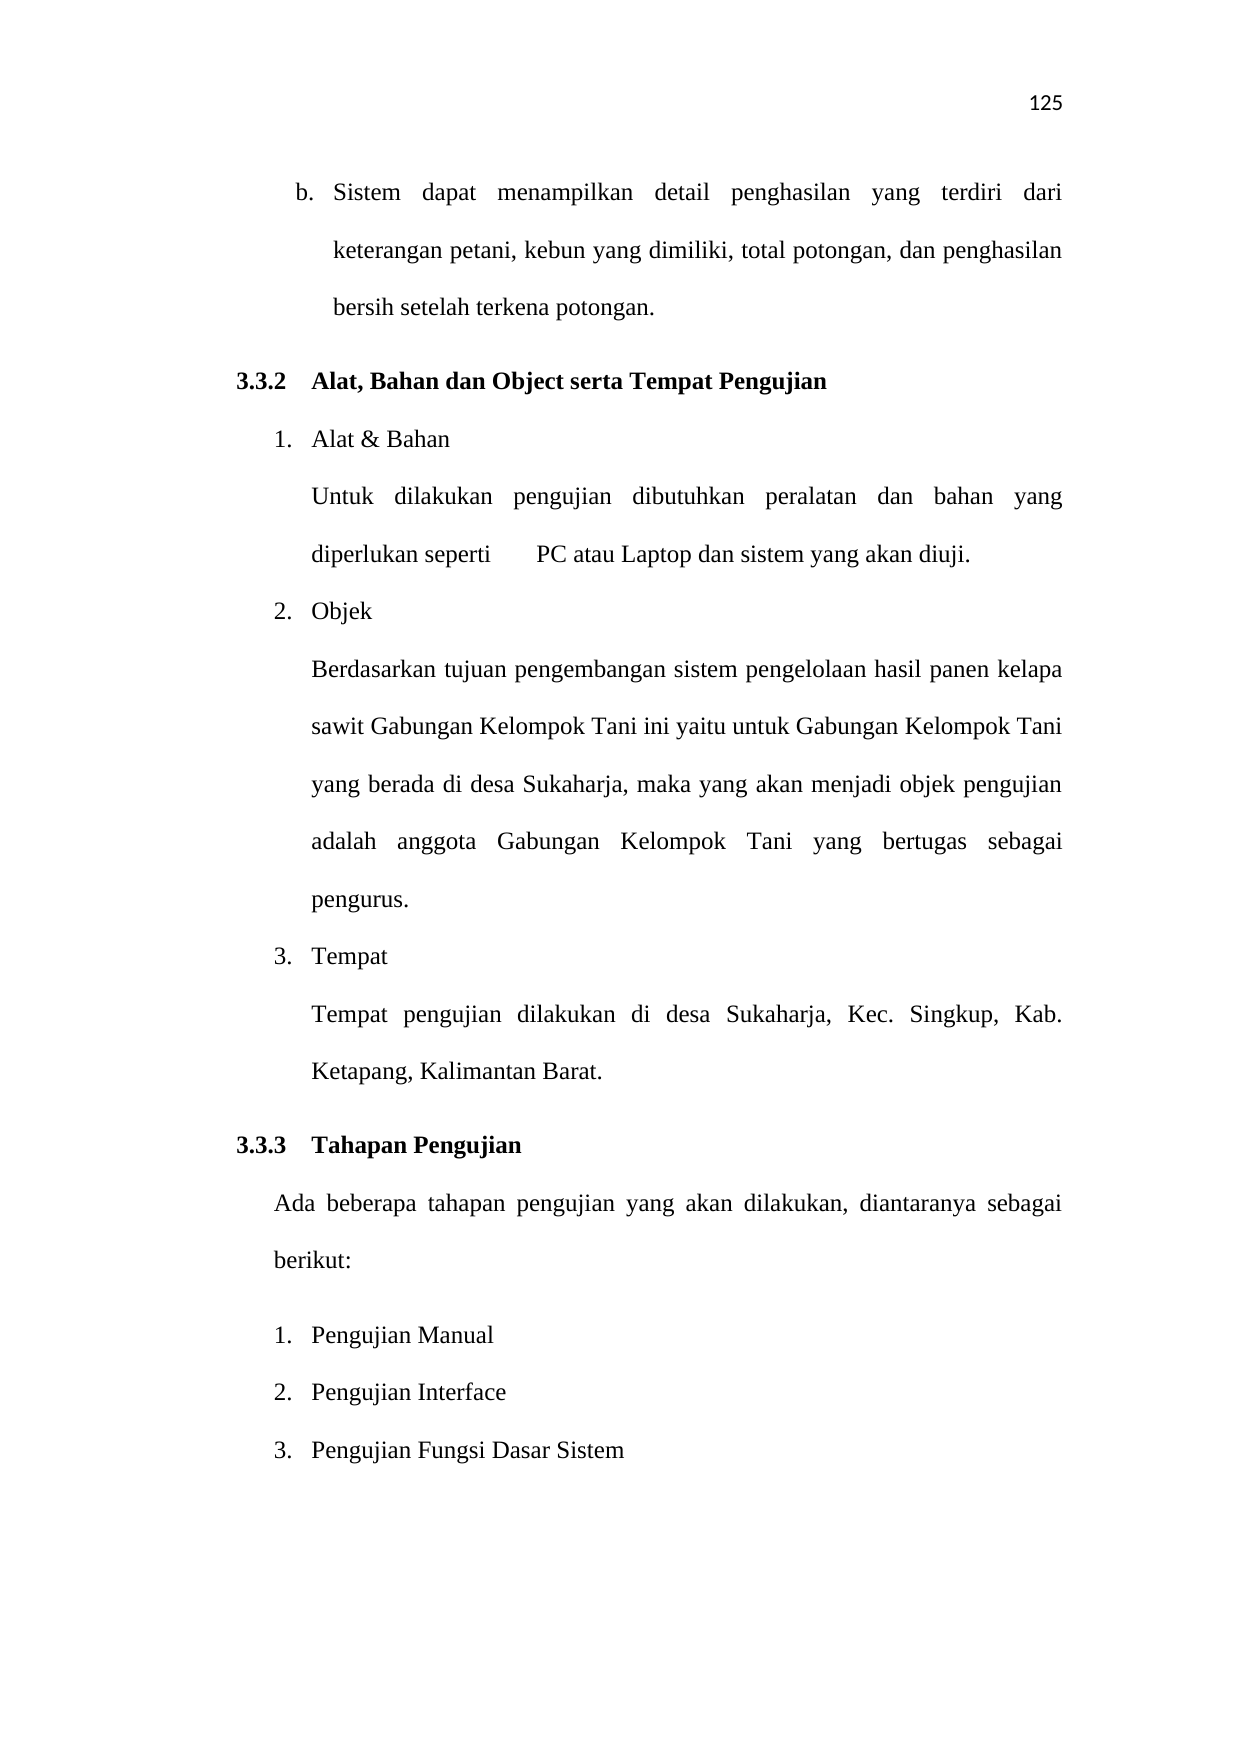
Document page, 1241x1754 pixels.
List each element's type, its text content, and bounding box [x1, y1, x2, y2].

list Pengujian Fungsi Dasar Sistem [274, 1435, 1063, 1463]
list Alat & Bahan [274, 424, 1063, 453]
list Tempat pengujian dilakukan di desa Sukaharja, Kec. Singkup, Kab. Ketapang, Kalimantan Barat. [311, 999, 1063, 1085]
text Ada beberapa tahapan pengujian yang akan dilakukan, diantaranya sebagai berikut: [274, 1188, 1063, 1274]
subtitle Alat, Bahan dan Object serta Tempat Pengujian [236, 366, 1063, 395]
list Untuk dilakukan pengujian dibutuhkan peralatan dan bahan yang diperlukan seperti PC atau Laptop dan sistem yang akan diuji. [311, 481, 1063, 568]
subtitle Tahapan Pengujian [236, 1131, 1063, 1159]
list Berdasarkan tujuan pengembangan sistem pengelolaan hasil panen kelapa sawit Gabungan Kelompok Tani ini yaitu untuk Gabungan Kelompok Tani yang berada di desa Sukaharja, maka yang akan menjadi objek pengujian adalah anggota Gabungan Kelompok Tani yang bertugas sebagai pengurus. [311, 654, 1063, 913]
list Pengujian Manual [274, 1320, 1063, 1348]
list Tempat [274, 941, 1063, 970]
list Sistem dapat menampilkan detail penghasilan yang terdiri dari keterangan petani, kebun yang dimiliki, total potongan, dan penghasilan bersih setelah terkena potongan. [295, 177, 1063, 321]
list Objek [274, 596, 1063, 625]
list Pengujian Interface [274, 1377, 1063, 1406]
